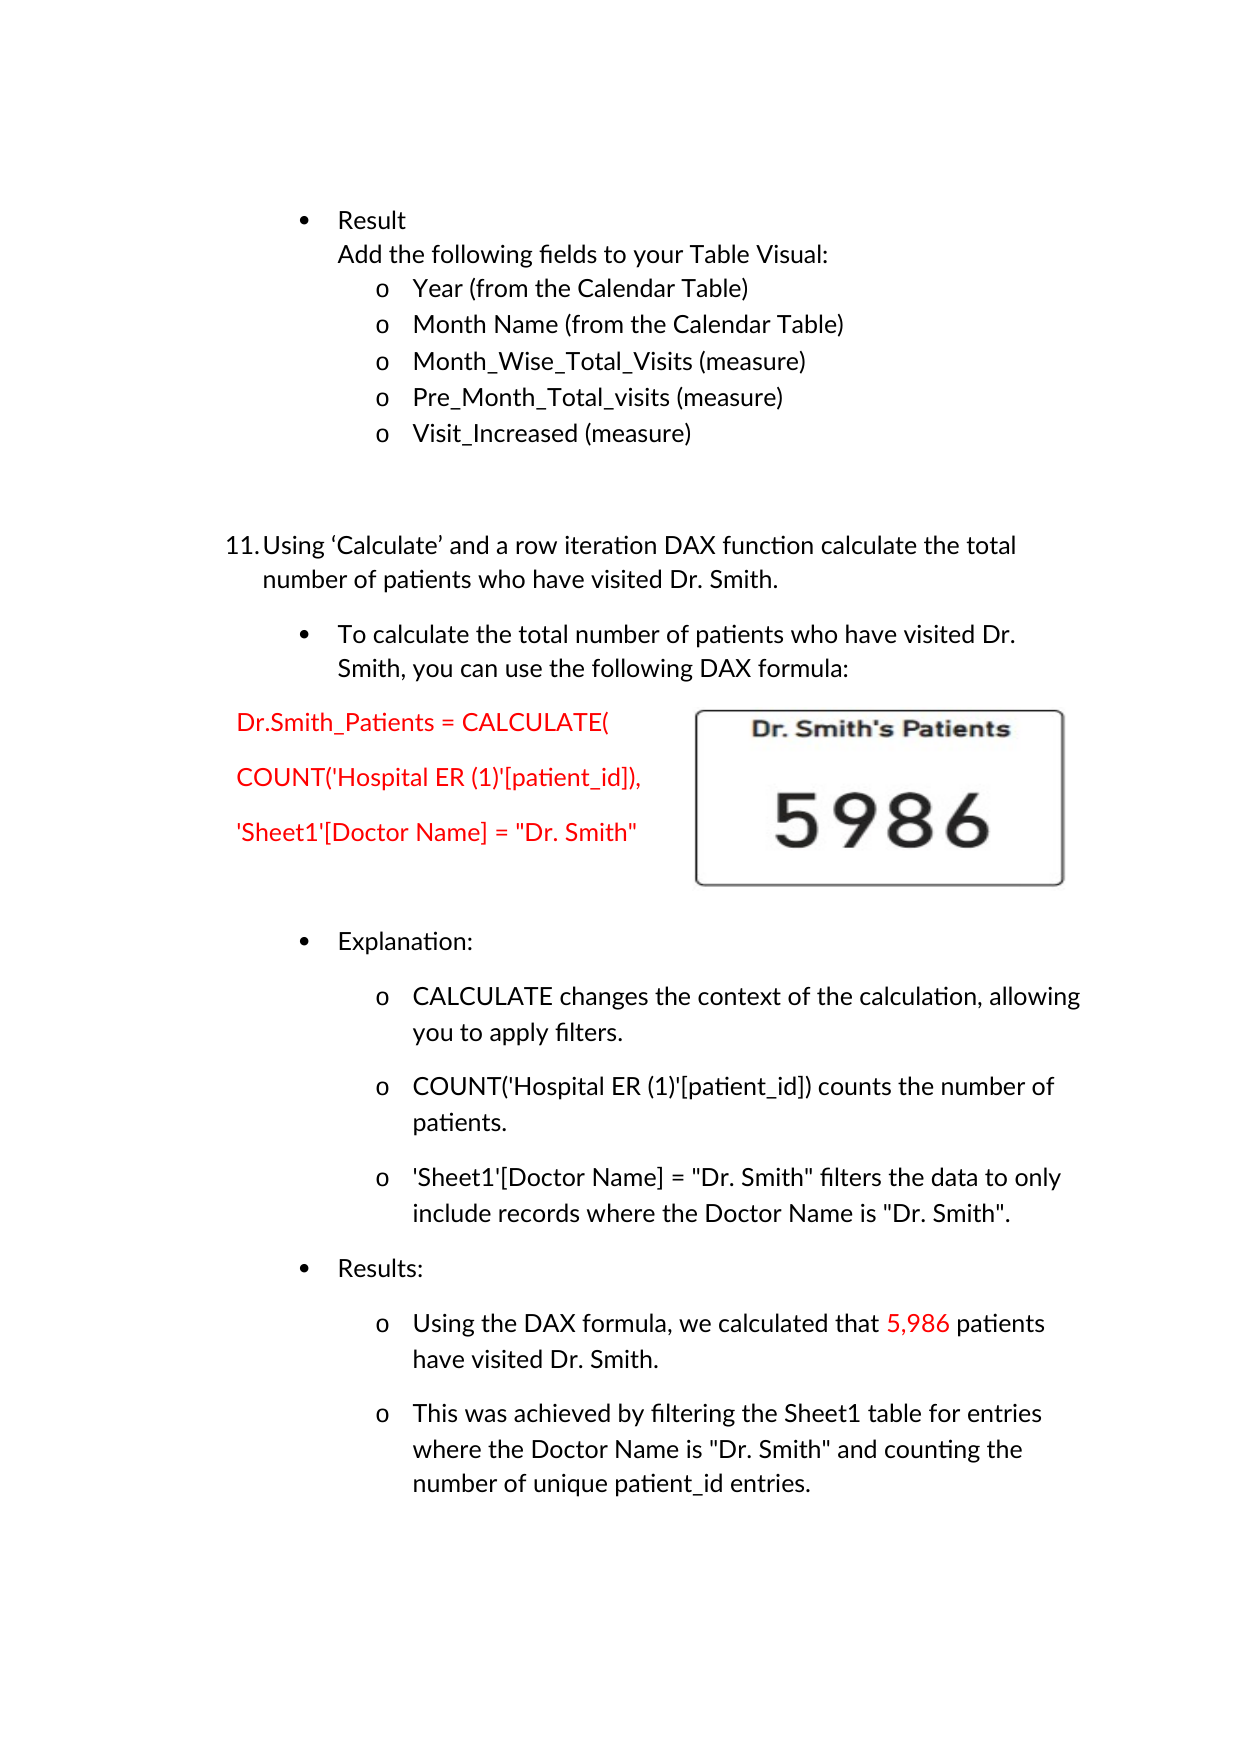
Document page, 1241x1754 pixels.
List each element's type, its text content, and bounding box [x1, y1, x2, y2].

list Results: [300, 1252, 1090, 1283]
table_header [681, 707, 1089, 926]
list Month Name (from the Calendar Table) [375, 309, 1090, 341]
list This was achieved by filtering the Sheet1 table for entries where the Doctor Name is "Dr. Smith" and counting the number of unique patient_id entries. [375, 1398, 1090, 1498]
list CALCULATE changes the context of the calculation, allowing you to apply filters. [375, 980, 1090, 1046]
list Month_Wise_Total_Visits (measure) [375, 345, 1090, 377]
list Explanation: [300, 926, 1090, 956]
list Year (from the Calendar Table) [375, 272, 1090, 305]
list Add the following fields to your Table Visual: [337, 239, 1090, 269]
list Pre_Month_Total_visits (measure) [375, 382, 1090, 414]
list To calculate the total number of patients who have visited Dr. Smith, you can use the following DAX formula: [300, 618, 1090, 682]
picture [692, 707, 1069, 891]
list Result [300, 205, 1090, 235]
list Using ‘Calculate’ and a row iteration DAX function calculate the total number of patients who have visited Dr. Smith. [225, 530, 1090, 594]
list Visit_Increased (measure) [375, 418, 1090, 450]
list Using the DAX formula, we calculated that 5,986 patients have visited Dr. Smith. [375, 1307, 1090, 1373]
table_header Dr.Smith_Patients = CALCULATE( COUNT('Hospital ER (1)'[patient_id]), 'Sheet1'[Doctor Name] = "Dr. Smith" [225, 707, 681, 926]
list 'Sheet1'[Doctor Name] = "Dr. Smith" filters the data to only include records where the Doctor Name is "Dr. Smith". [375, 1162, 1090, 1228]
list COUNT('Hospital ER (1)'[patient_id]) counts the number of patients. [375, 1071, 1090, 1137]
